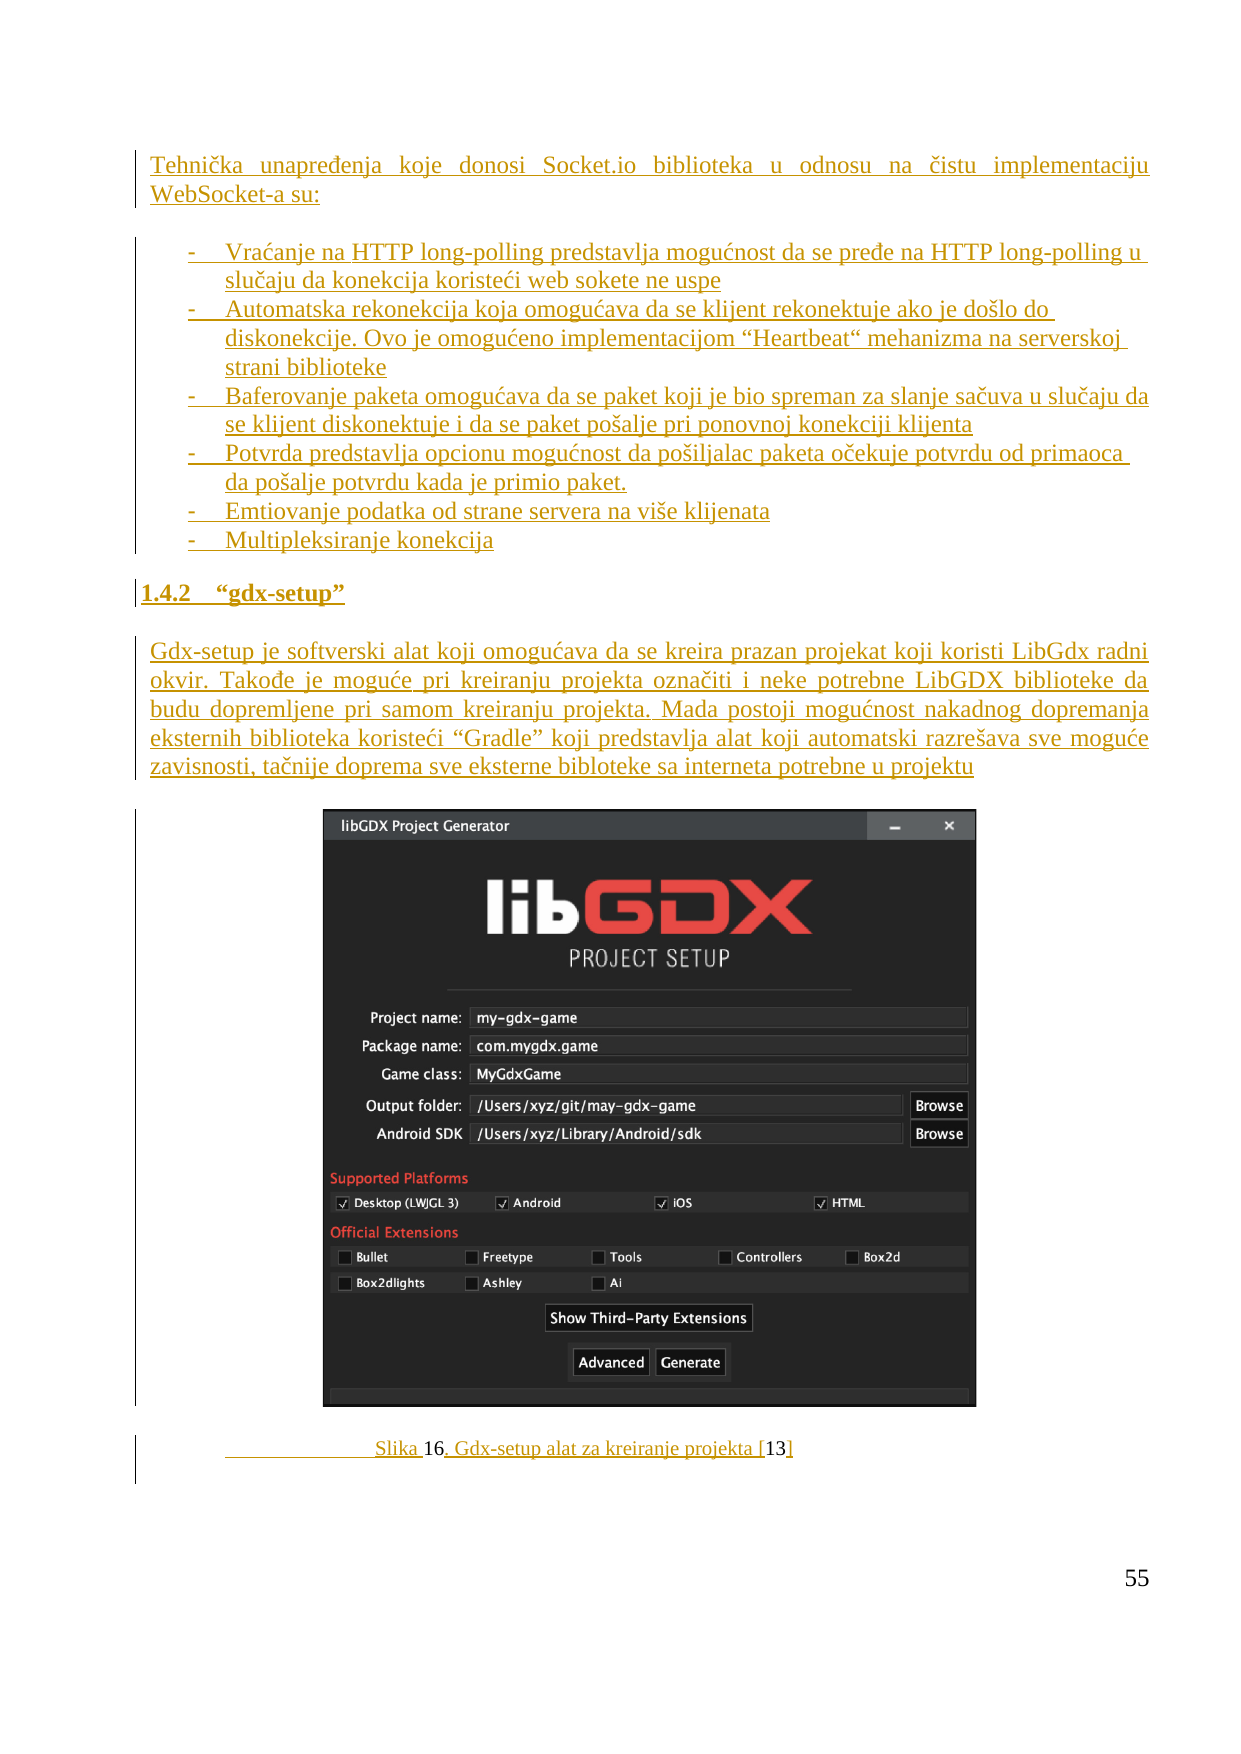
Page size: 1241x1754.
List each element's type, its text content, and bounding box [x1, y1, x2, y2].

picture [322, 809, 977, 1407]
list 1613 [225, 1435, 1149, 1459]
